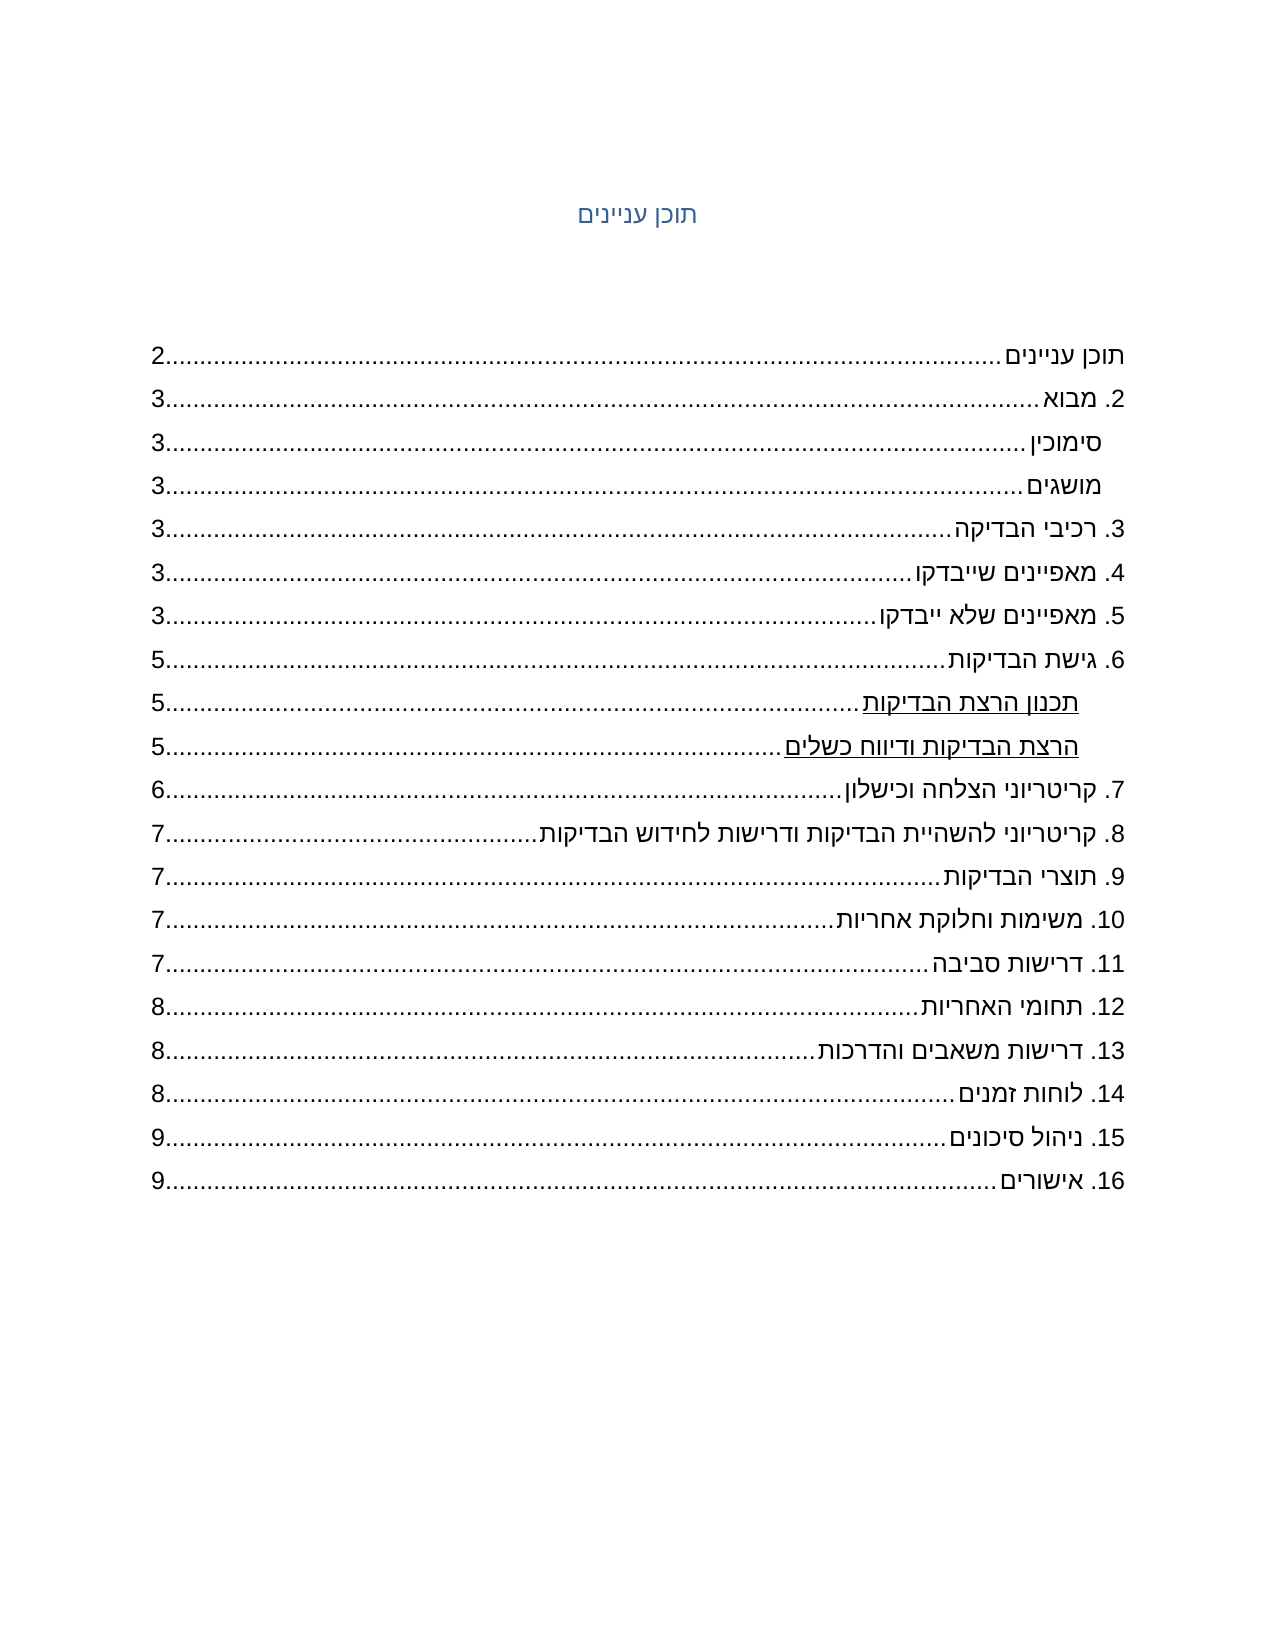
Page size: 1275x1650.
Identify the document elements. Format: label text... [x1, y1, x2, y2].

subtitle תוכן עניינים [150, 200, 1125, 229]
